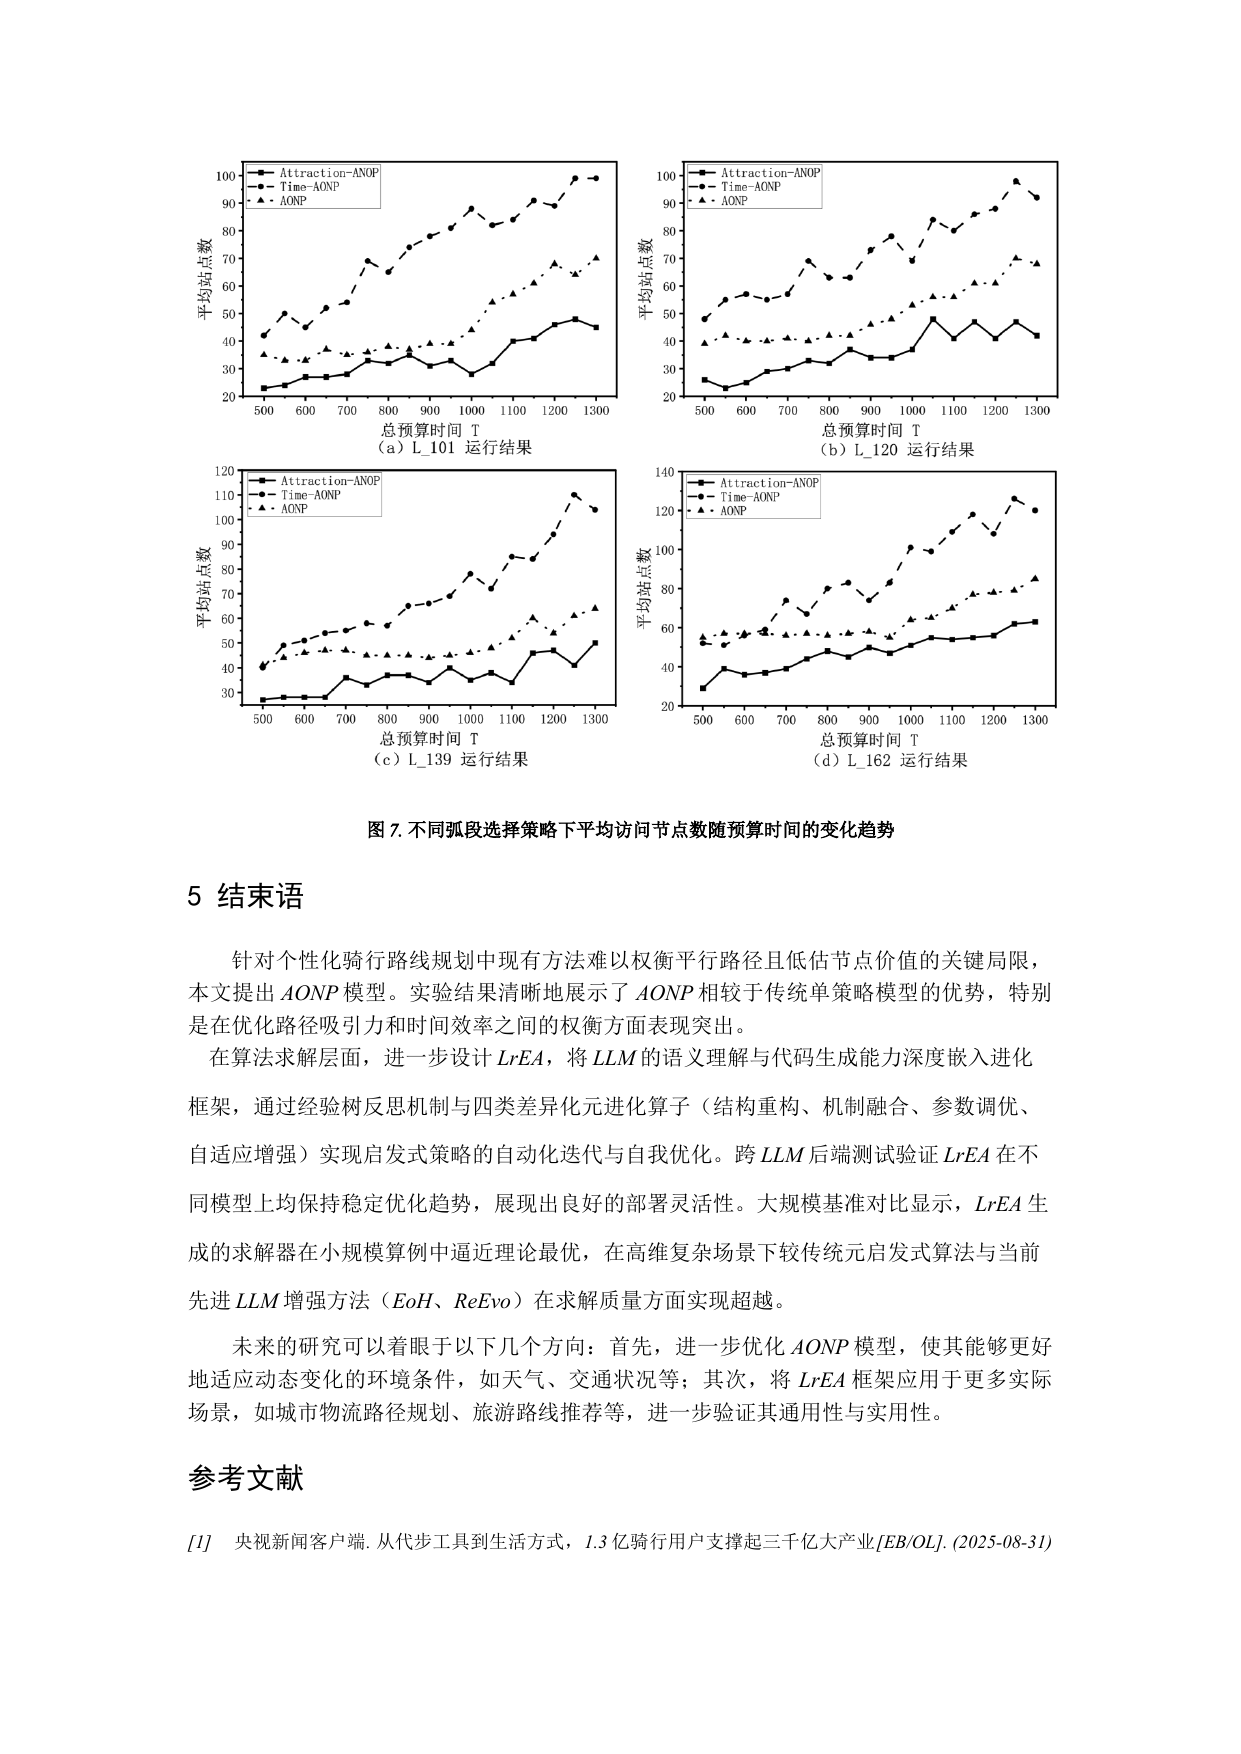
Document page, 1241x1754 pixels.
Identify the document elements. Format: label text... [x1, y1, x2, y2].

text 参考文献 [187, 1443, 1053, 1508]
text 未来的研究可以着眼于以下几个方向：首先，进一步优化AONP模型，使其能够更好地适应动态变化的环境条件，如天气、交通状况等；其次，将LrEA框架应用于更多实际场景，如城市物流路径规划、旅游路线推荐等，进一步验证其通用性与实用性。 [187, 1330, 1053, 1427]
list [187, 1525, 1053, 1557]
text 针对个性化骑行路线规划中现有方法难以权衡平行路径且低估节点价值的关键局限，本文提出AONP模型。实验结果清晰地展示了AONP相较于传统单策略模型的优势，特别是在优化路径吸引力和时间效率之间的权衡方面表现突出。 [187, 943, 1053, 1040]
text 在算法求解层面，进一步设计LrEA，将LLM的语义理解与代码生成能力深度嵌入进化框架，通过经验树反思机制与四类差异化元进化算子（结构重构、机制融合、参数调优、自适应增强）实现启发式策略的自动化迭代与自我优化。跨LLM后端测试验证LrEA在不同模型上均保持稳定优化趋势，展现出良好的部署灵活性。大规模基准对比显示，LrEA生成的求解器在小规模算例中逼近理论最优，在高维复杂场景下较传统元启发式算法与当前先进LLM增强方法（EoH、ReEvo）在求解质量方面实现超越。 [187, 1040, 1053, 1316]
picture [187, 150, 1066, 775]
text 5 结束语 [187, 861, 1053, 926]
text 图7. 不同弧段选择策略下平均访问节点数随预算时间的变化趋势 [187, 813, 1053, 845]
